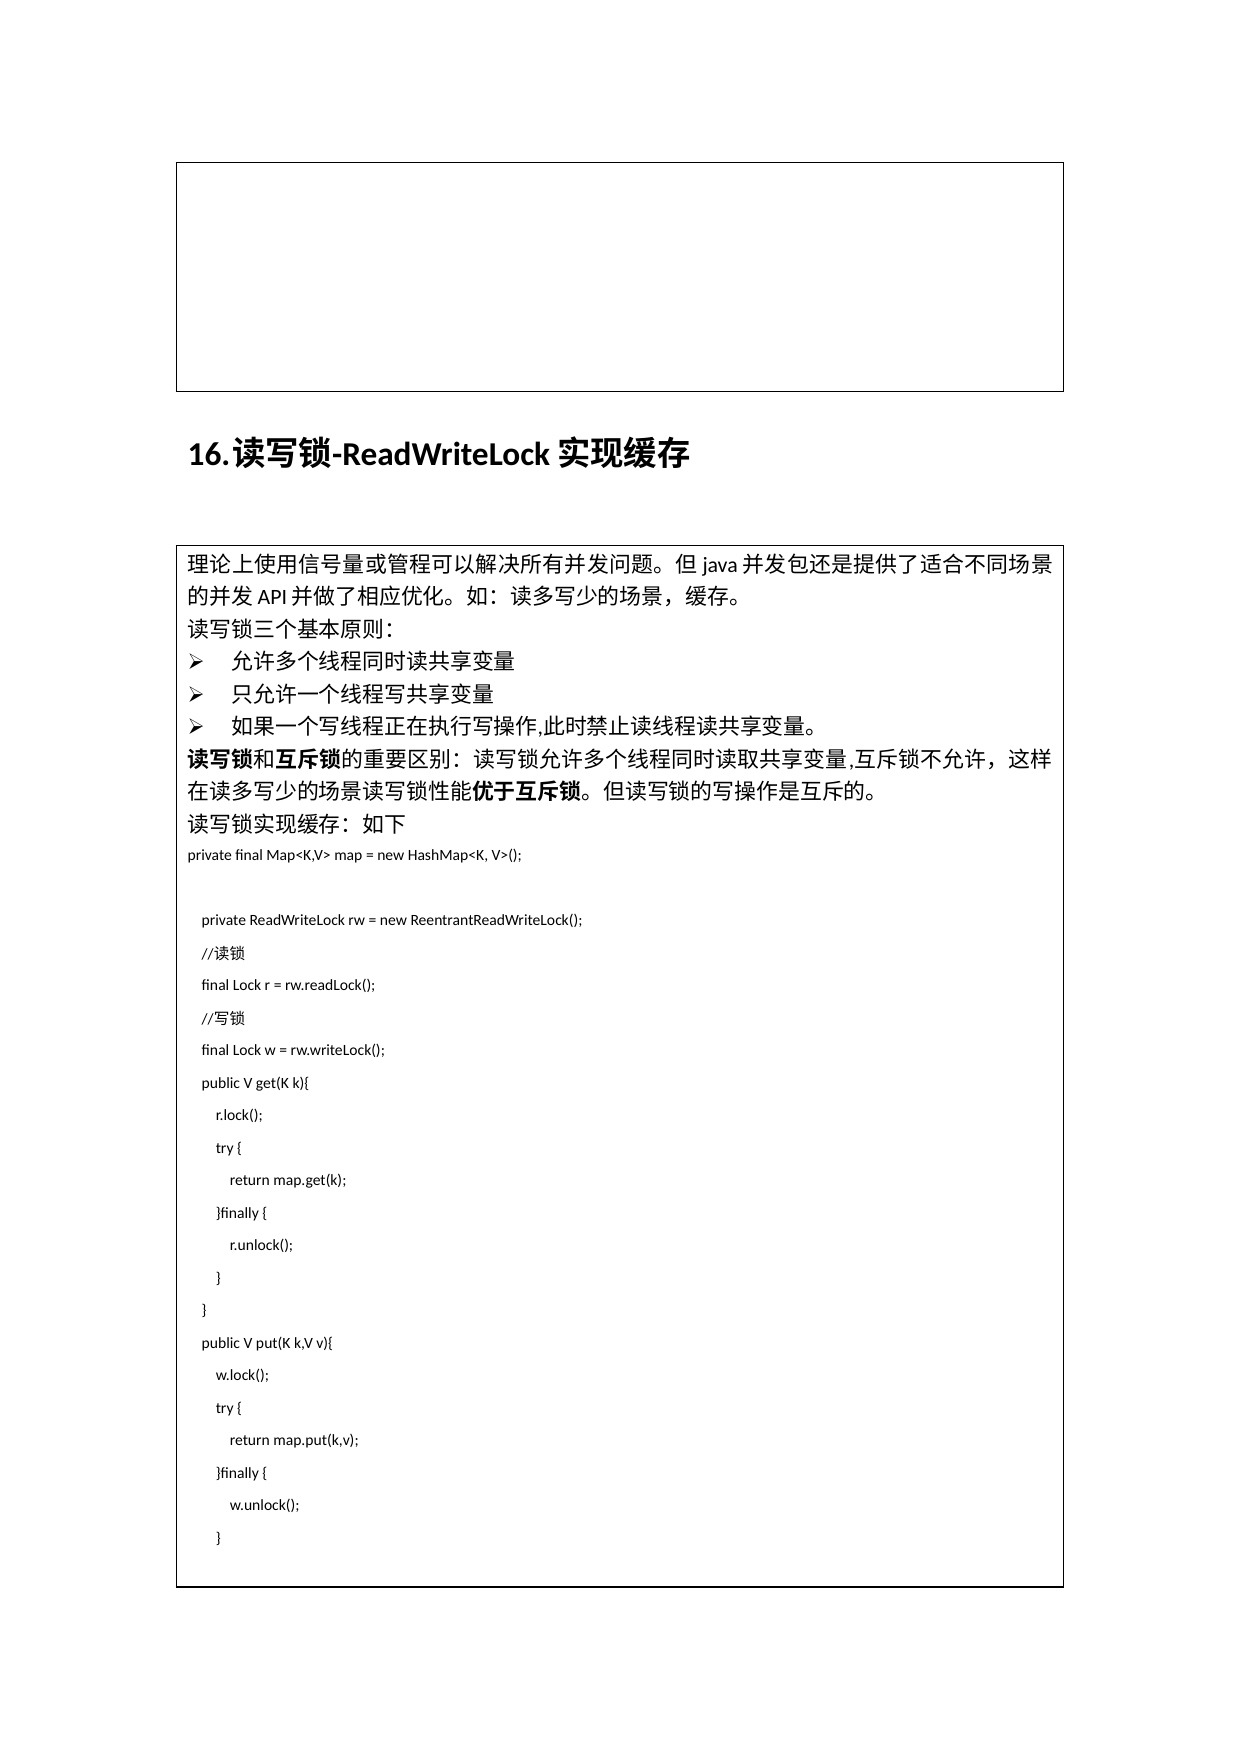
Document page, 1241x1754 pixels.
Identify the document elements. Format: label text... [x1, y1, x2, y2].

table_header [177, 163, 1063, 391]
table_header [177, 546, 1063, 1586]
subtitle 读写锁-ReadWriteLock实现缓存 [187, 419, 1053, 484]
